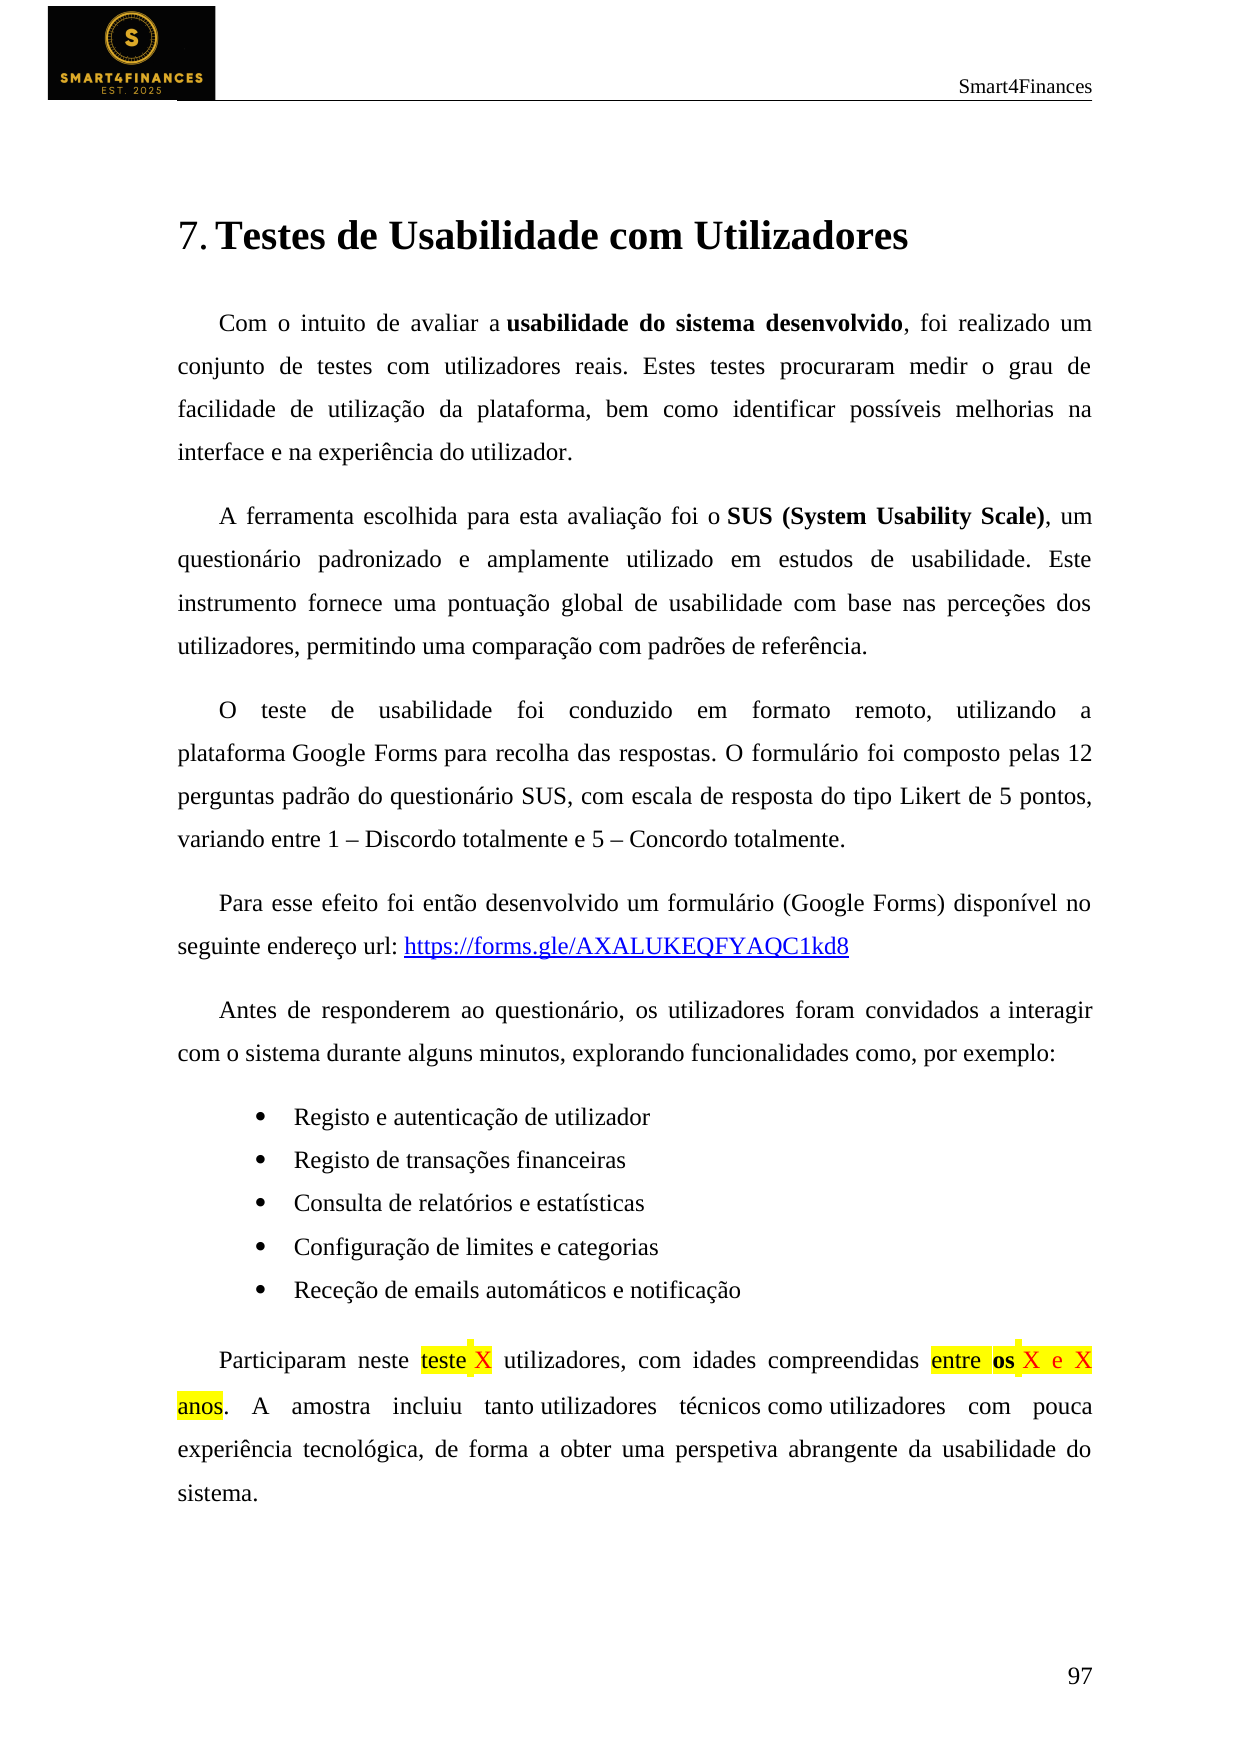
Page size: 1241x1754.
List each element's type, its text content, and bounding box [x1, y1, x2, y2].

list Receção de emails automáticos e notificação [256, 1275, 1092, 1303]
text Antes de responderem ao questionário, os utilizadores foram convidados a interagir com o sistema durante alguns minutos, explorando funcionalidades como, por exemplo: [177, 995, 1092, 1067]
list Consulta de relatórios e estatísticas [256, 1188, 1092, 1217]
text Com o intuito de avaliar a usabilidade do sistema desenvolvido, foi realizado um conjunto de testes com utilizadores reais. Estes testes procuraram medir o grau de facilidade de utilização da plataforma, bem como identificar possíveis melhorias na interface e na experiência do utilizador. [177, 308, 1092, 466]
picture [47, 6, 216, 100]
subtitle Testes de Usabilidade com Utilizadores [177, 210, 1092, 258]
text A ferramenta escolhida para esta avaliação foi o SUS (System Usability Scale), um questionário padronizado e amplamente utilizado em estudos de usabilidade. Este instrumento fornece uma pontuação global de usabilidade com base nas perceções dos utilizadores, permitindo uma comparação com padrões de referência. [177, 501, 1092, 659]
list Registo de transações financeiras [256, 1145, 1092, 1174]
text O teste de usabilidade foi conduzido em formato remoto, utilizando a plataforma Google Forms para recolha das respostas. O formulário foi composto pelas 12 perguntas padrão do questionário SUS, com escala de resposta do tipo Likert de 5 pontos, variando entre 1 – Discordo totalmente e 5 – Concordo totalmente. [177, 695, 1092, 853]
text Para esse efeito foi então desenvolvido um formulário (Google Forms) disponível no seguinte endereço url: https://forms.gle/AXALUKEQFYAQC1kd8 [177, 888, 1092, 960]
list Registo e autenticação de utilizador [256, 1102, 1092, 1131]
list Configuração de limites e categorias [256, 1232, 1092, 1260]
text Participaram neste teste X utilizadores, com idades compreendidas entre os X e X anos. A amostra incluiu tanto utilizadores técnicos como utilizadores com pouca experiência tecnológica, de forma a obter uma perspetiva abrangente da usabilidade do sistema. [177, 1339, 1092, 1506]
